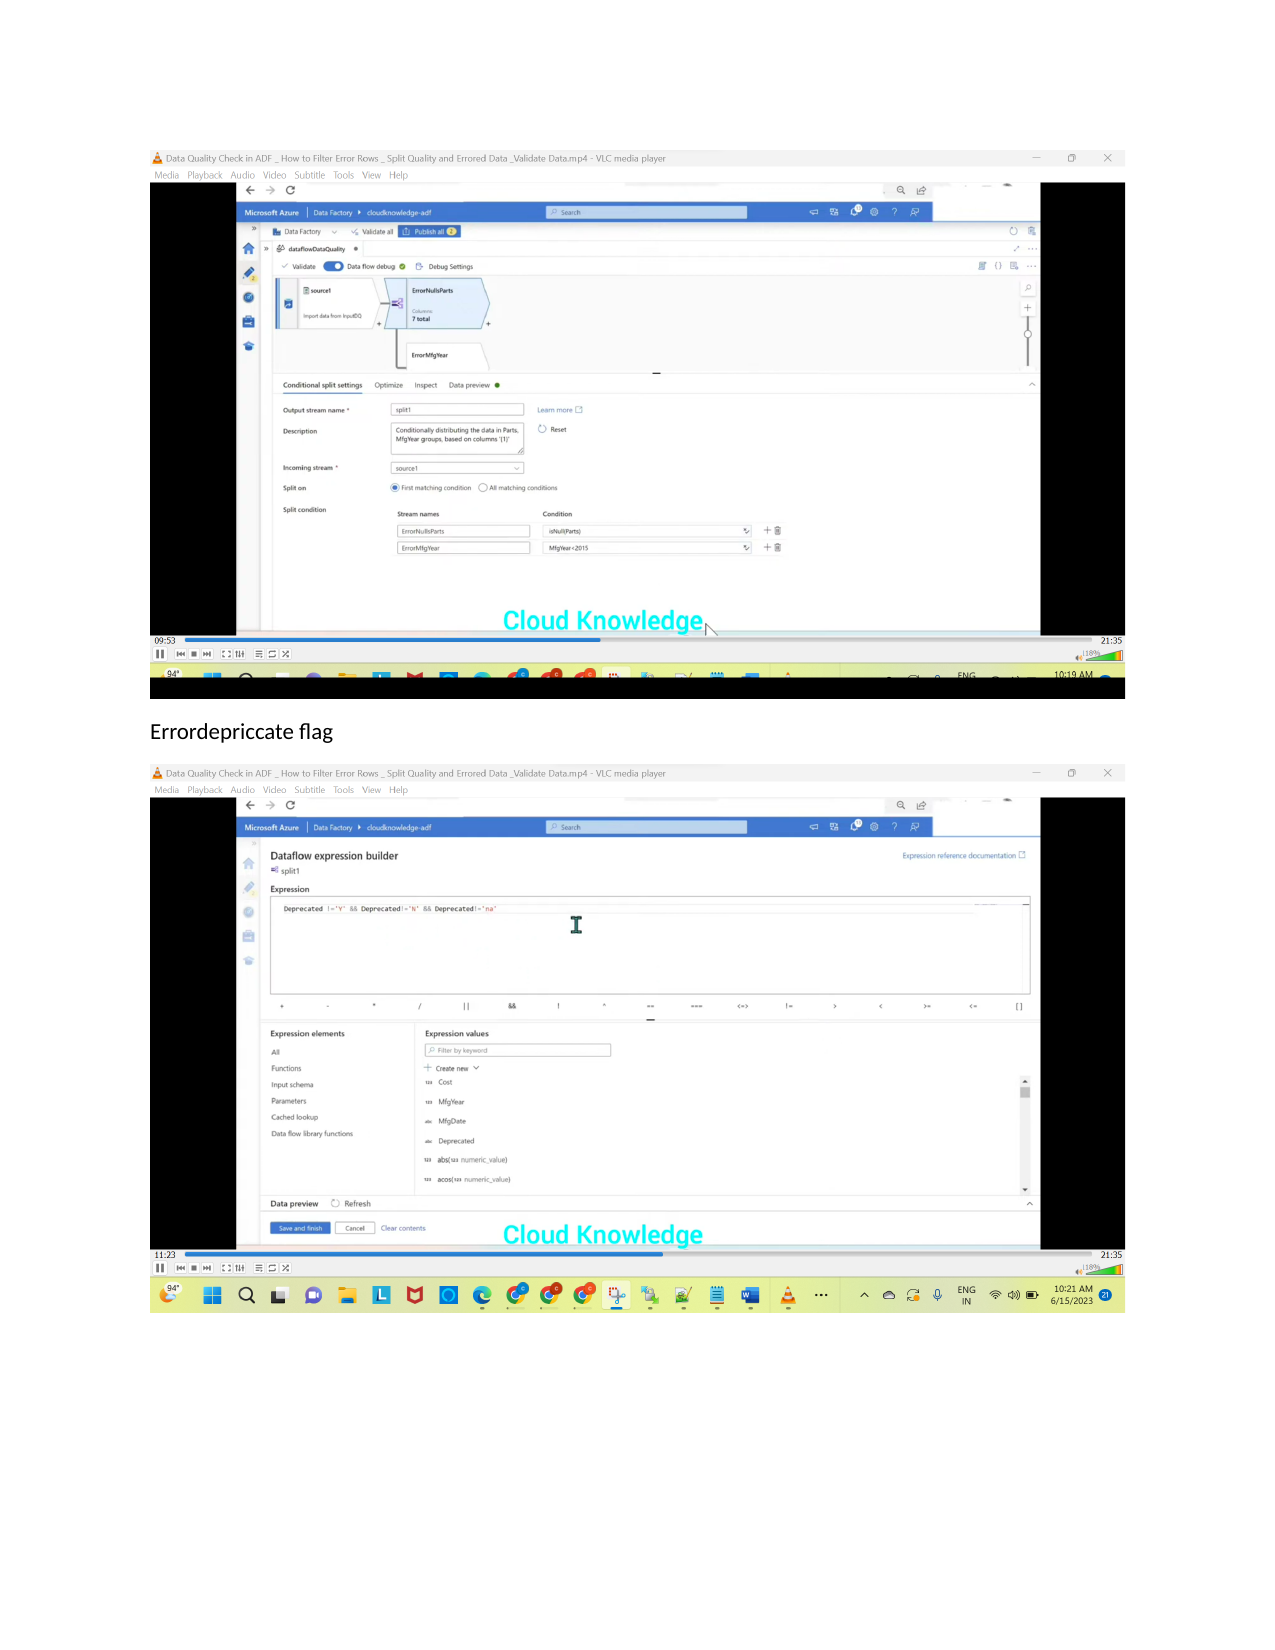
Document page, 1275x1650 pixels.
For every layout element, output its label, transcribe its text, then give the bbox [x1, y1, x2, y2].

picture [150, 150, 1125, 699]
picture [150, 764, 1125, 1313]
text Errordepriccate flag [150, 717, 1125, 745]
